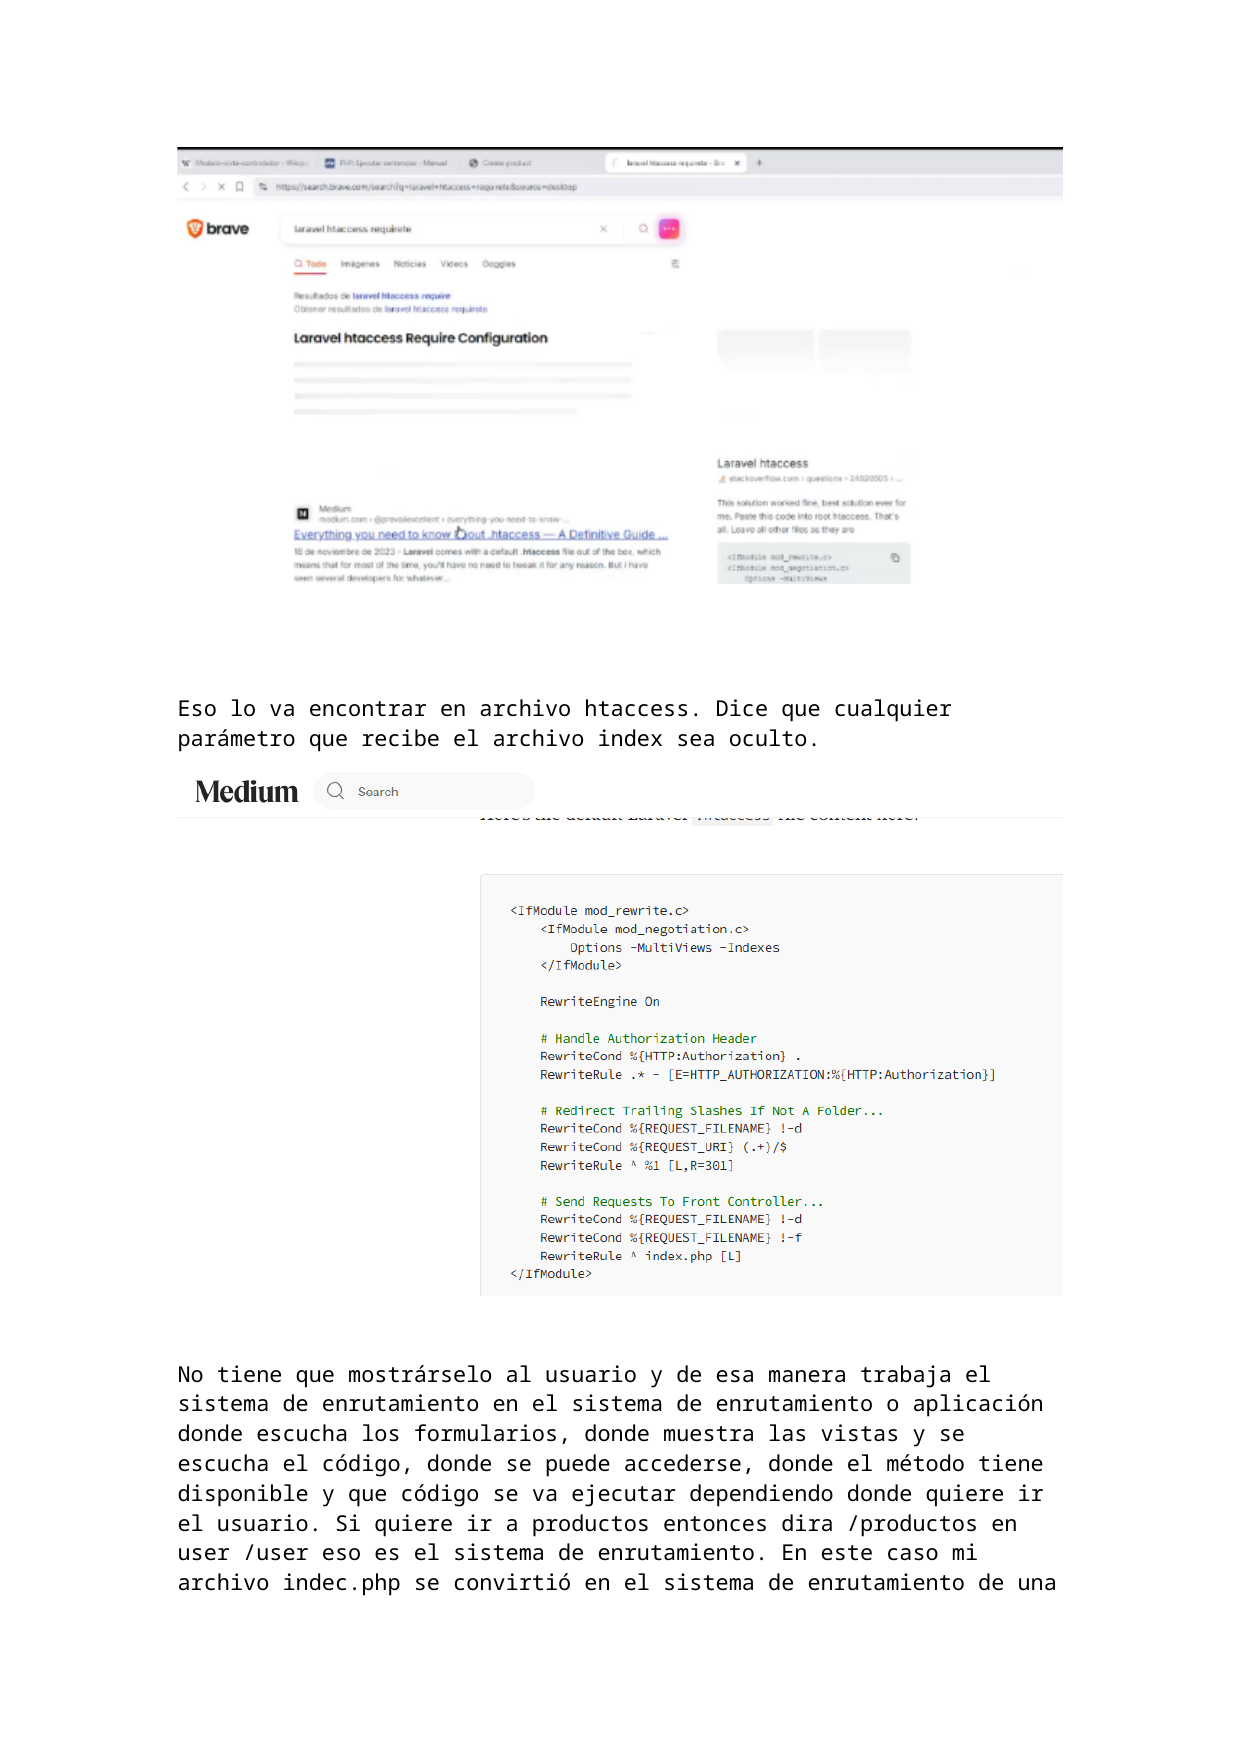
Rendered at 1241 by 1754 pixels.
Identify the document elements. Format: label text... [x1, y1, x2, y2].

picture [177, 769, 1063, 1296]
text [177, 1359, 1063, 1597]
picture [177, 147, 1063, 584]
text Eso lo va encontrar en archivo htaccess. Dice que cualquier parámetro que recibe el archivo index sea oculto. [177, 693, 1063, 752]
